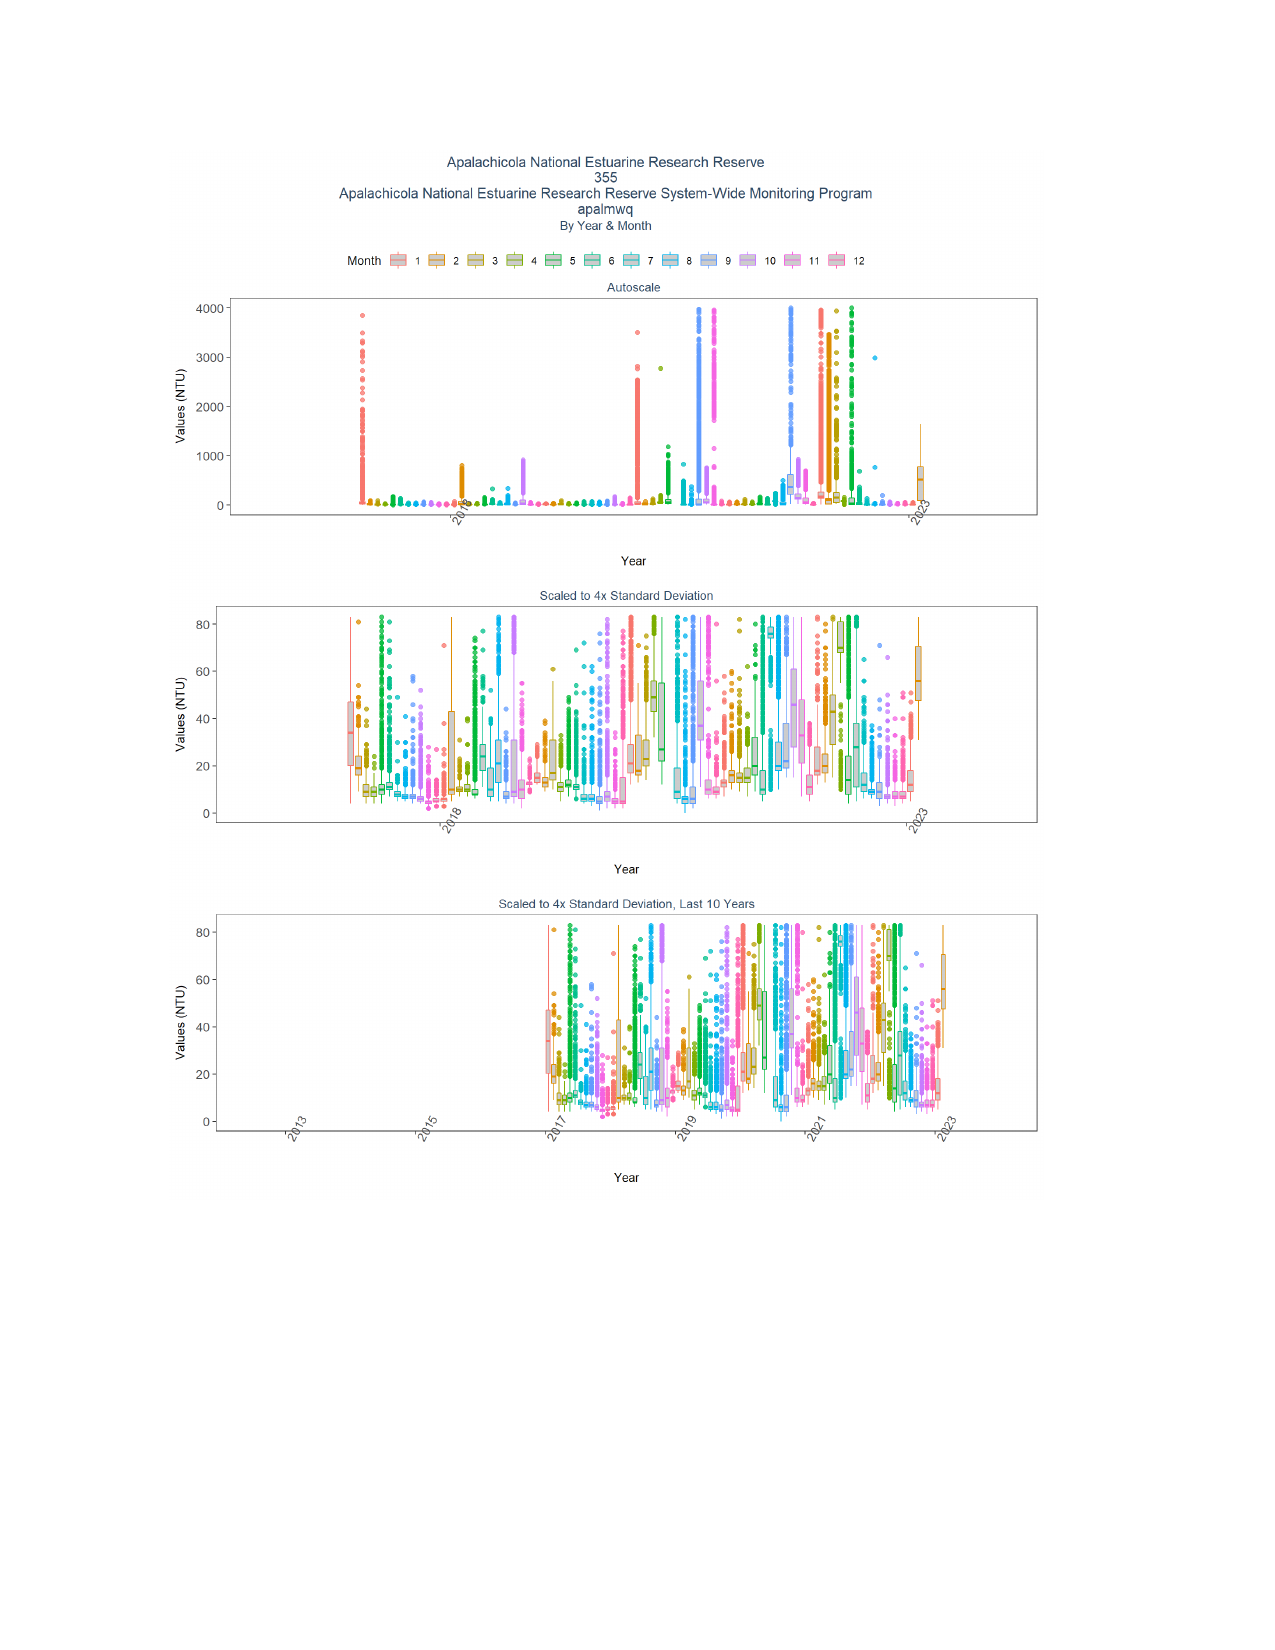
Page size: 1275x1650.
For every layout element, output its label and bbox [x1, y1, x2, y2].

picture [168, 150, 1044, 1200]
